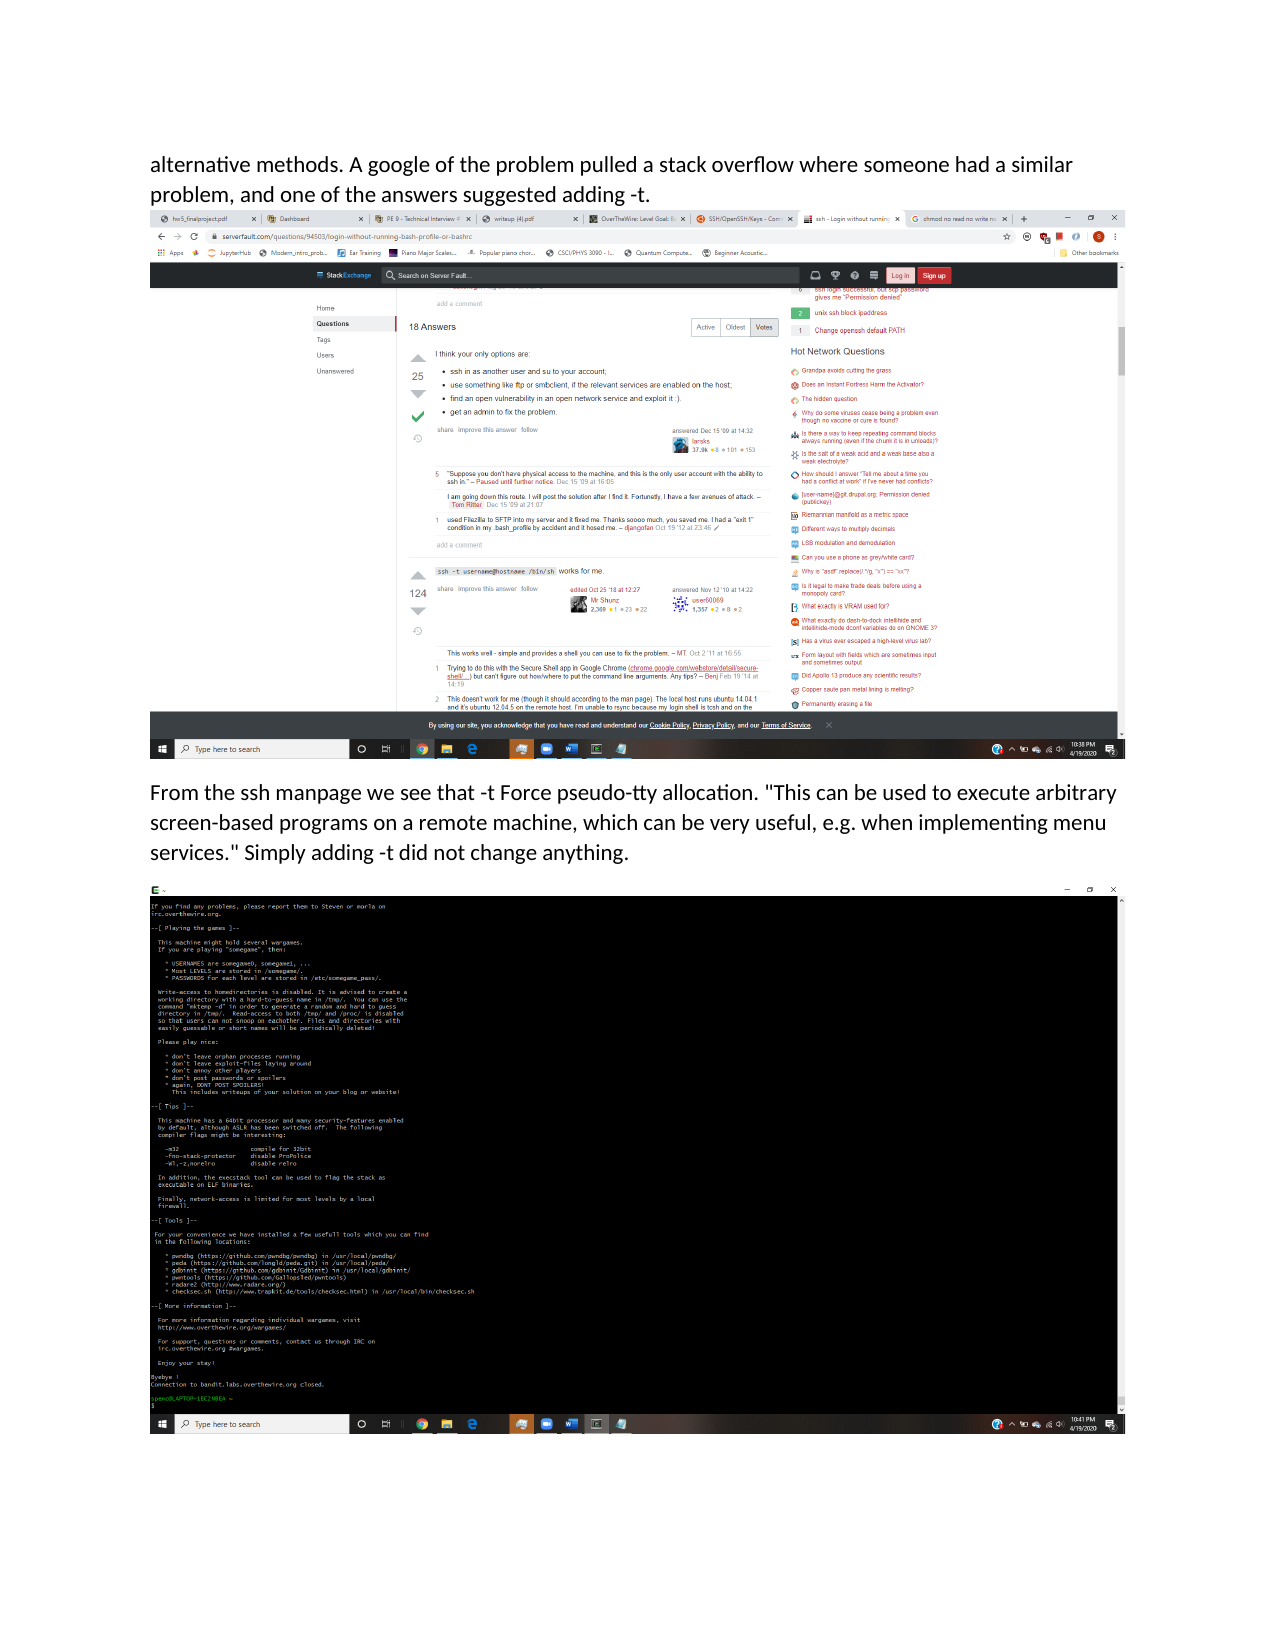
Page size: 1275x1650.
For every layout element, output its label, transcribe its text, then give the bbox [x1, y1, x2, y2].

text From the ssh manpage we see that -t Force pseudo-tty allocation. "This can be used to execute arbitrary screen-based programs on a remote machine, which can be very useful, e.g. when implementing menu services." Simply adding -t did not change anything. [150, 778, 1125, 866]
picture [150, 210, 1125, 759]
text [150, 150, 1125, 210]
picture [150, 885, 1125, 1434]
